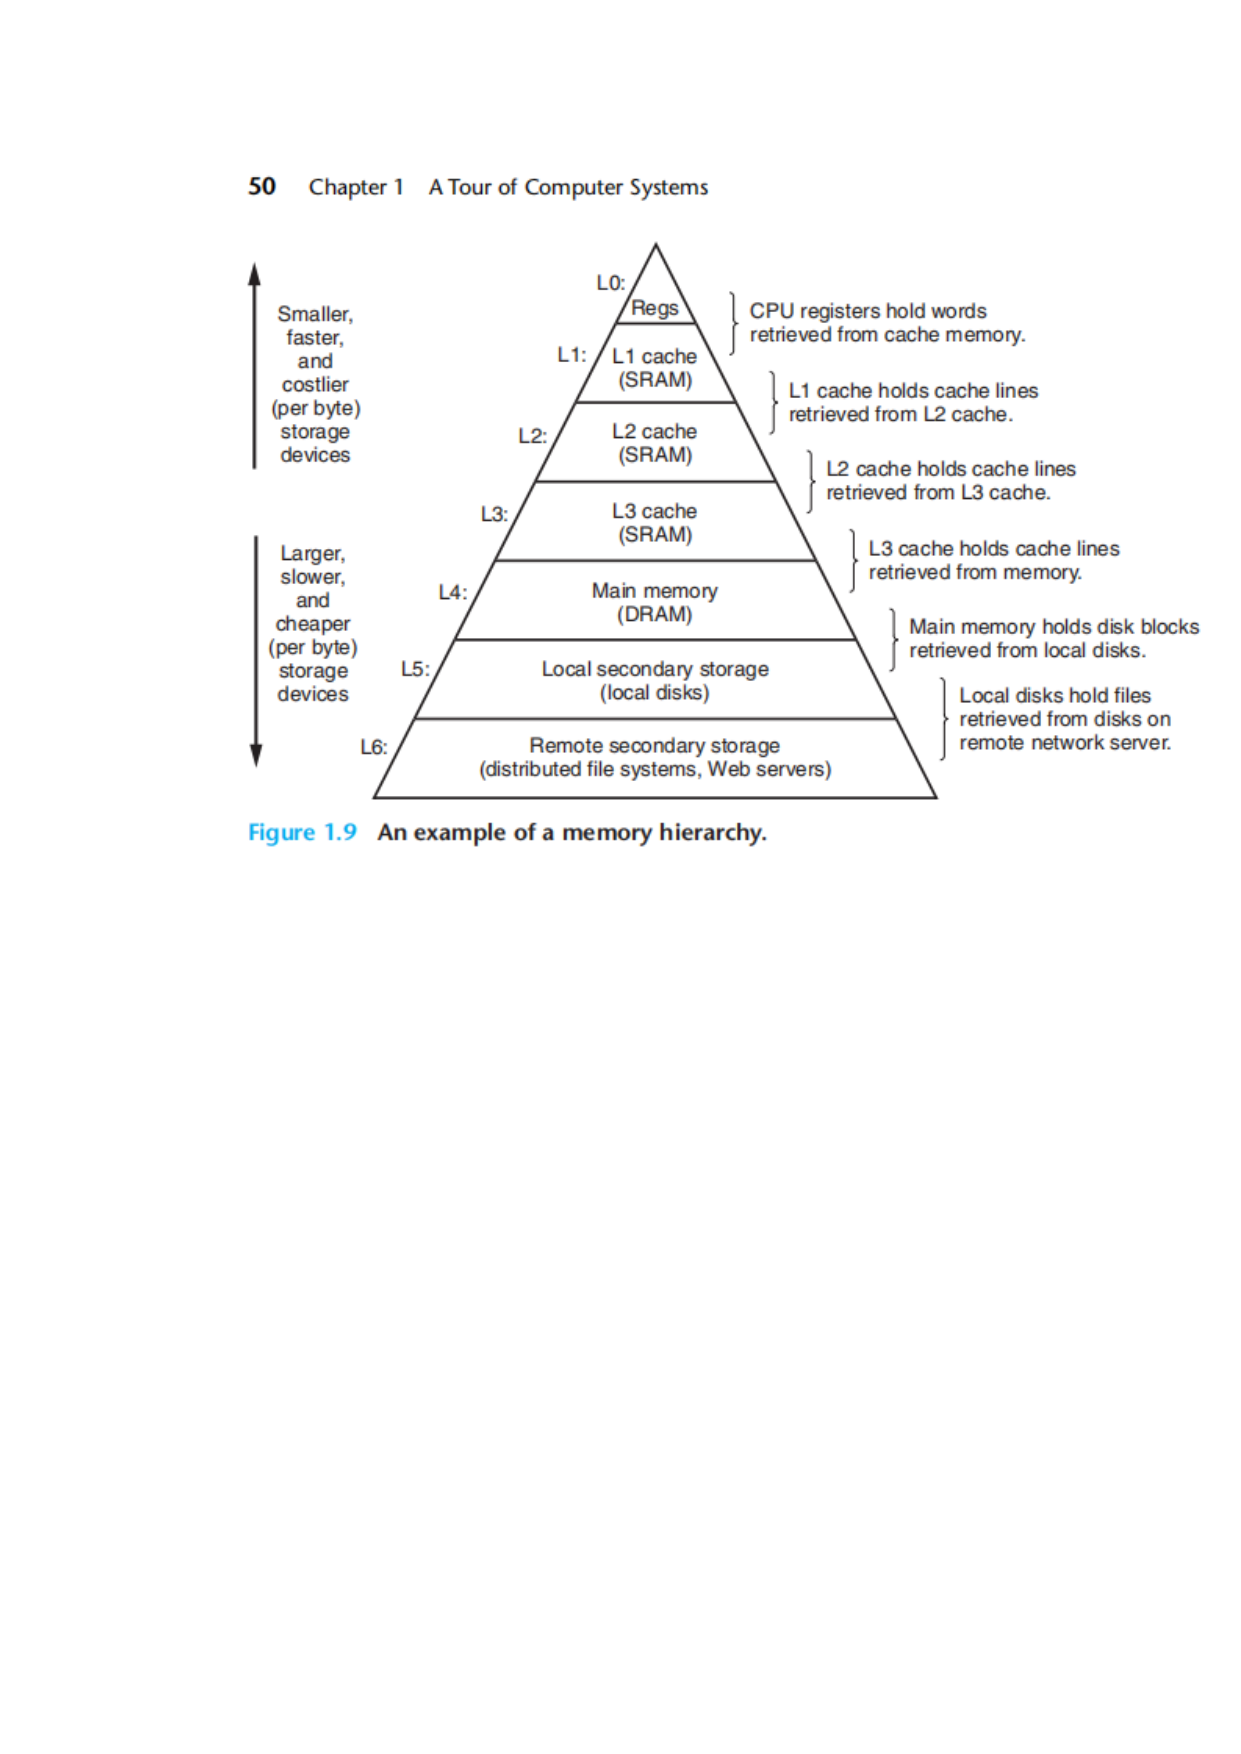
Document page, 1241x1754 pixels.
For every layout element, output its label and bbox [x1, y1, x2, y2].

picture [187, 151, 1241, 881]
